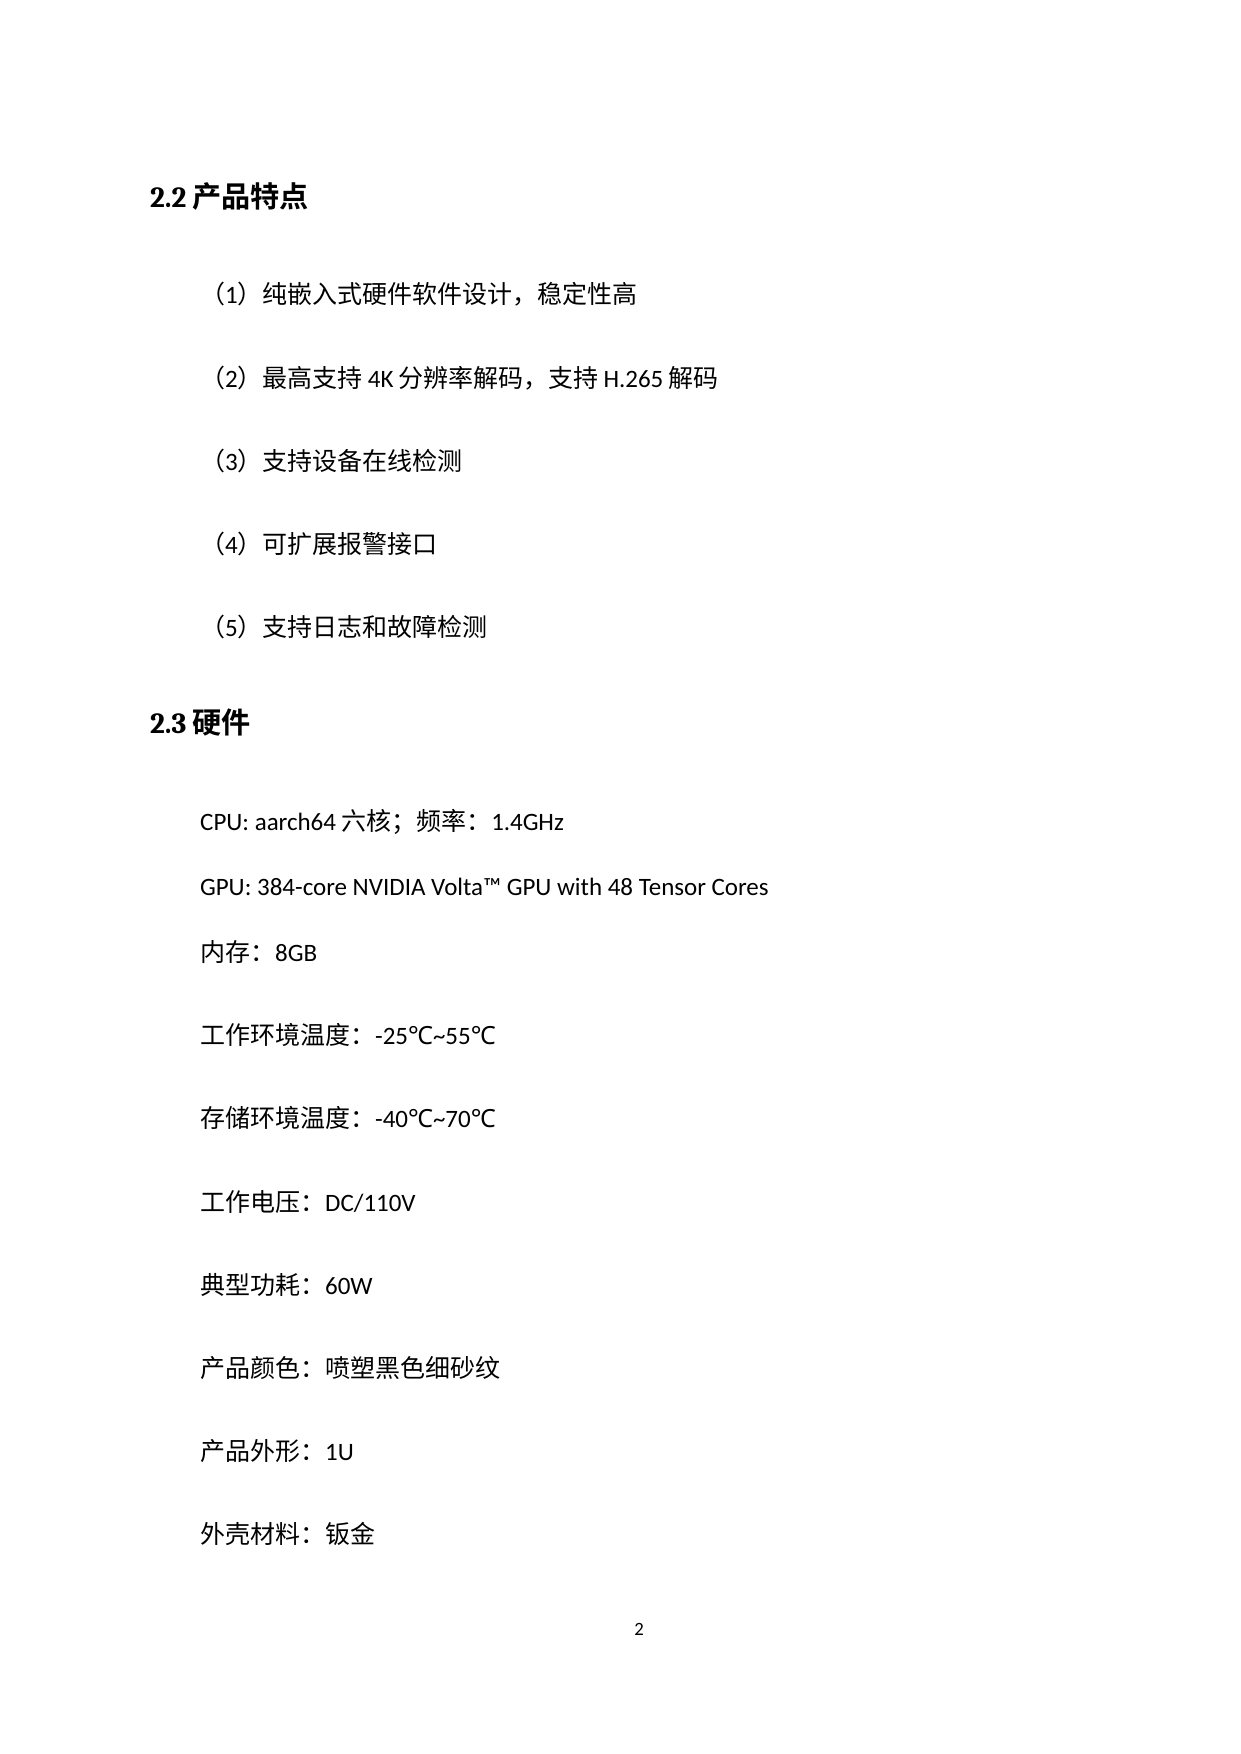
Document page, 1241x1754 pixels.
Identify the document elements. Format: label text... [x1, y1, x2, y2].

text （4）可扩展报警接口 [150, 510, 1090, 575]
subtitle 2.2产品特点 [150, 162, 1090, 227]
subtitle 2.3硬件 [150, 689, 1090, 754]
text 外壳材料：钣金 [150, 1500, 1090, 1565]
text 产品颜色：喷塑黑色细砂纹 [150, 1334, 1090, 1399]
text （2）最高支持4K分辨率解码，支持H.265解码 [150, 344, 1090, 409]
text （5）支持日志和故障检测 [150, 593, 1090, 658]
text CPU: aarch64六核；频率：1.4GHz [150, 787, 1090, 852]
text 典型功耗：60W [150, 1251, 1090, 1316]
text GPU: 384-core NVIDIA Volta™ GPU with 48 Tensor Cores [150, 871, 1090, 903]
text 存储环境温度：-40℃~70℃ [150, 1084, 1090, 1149]
text （1）纯嵌入式硬件软件设计，稳定性高 [150, 261, 1090, 326]
text 工作电压：DC/110V [150, 1168, 1090, 1233]
text 产品外形：1U [150, 1417, 1090, 1482]
text （3）支持设备在线检测 [150, 427, 1090, 492]
text 内存：8GB [150, 918, 1090, 983]
text 工作环境温度：-25℃~55℃ [150, 1001, 1090, 1066]
